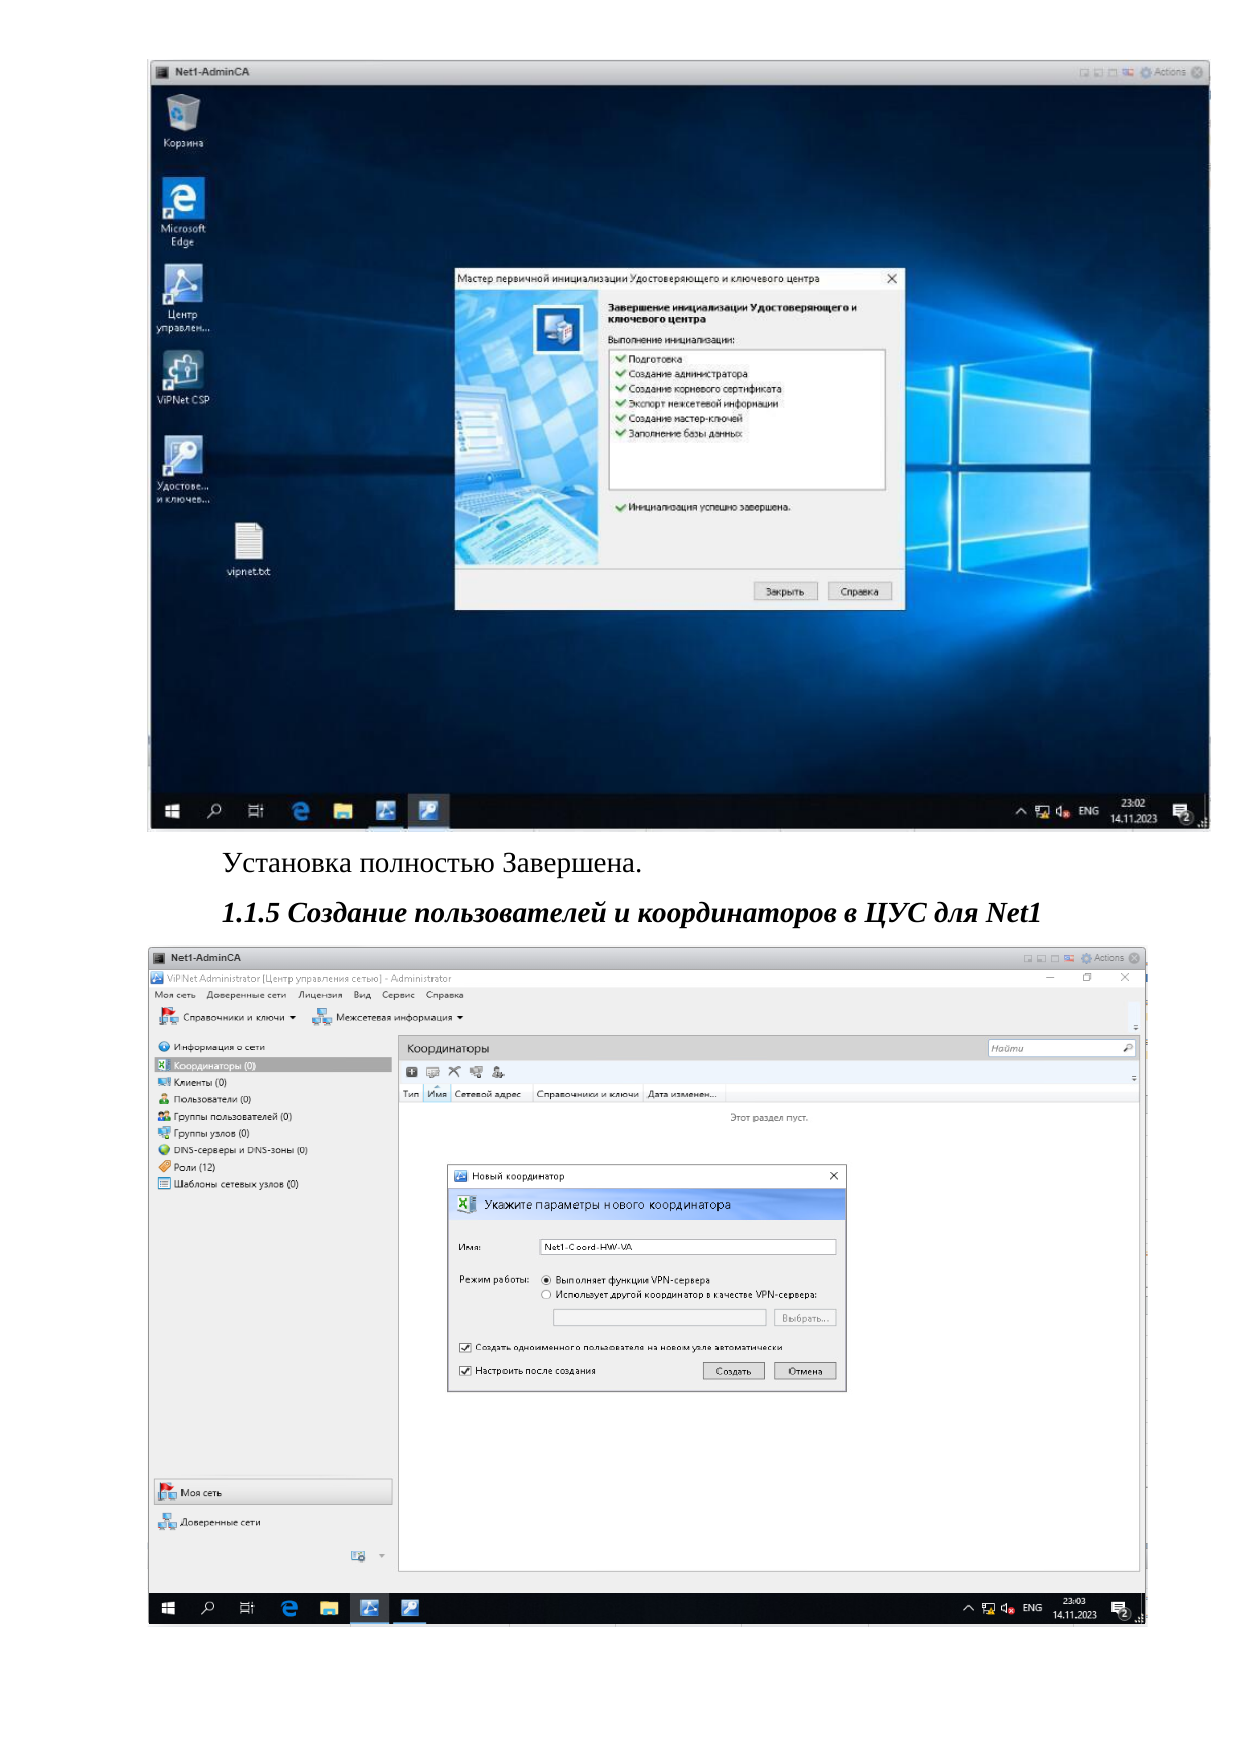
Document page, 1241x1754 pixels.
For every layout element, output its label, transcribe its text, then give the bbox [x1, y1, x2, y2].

text Установка полностью Завершена. [148, 845, 1211, 879]
text 1.1.5 Создание пользователей и координаторов в ЦУС для Net1 [148, 895, 1211, 929]
picture [147, 945, 1148, 1627]
picture [147, 59, 1211, 832]
